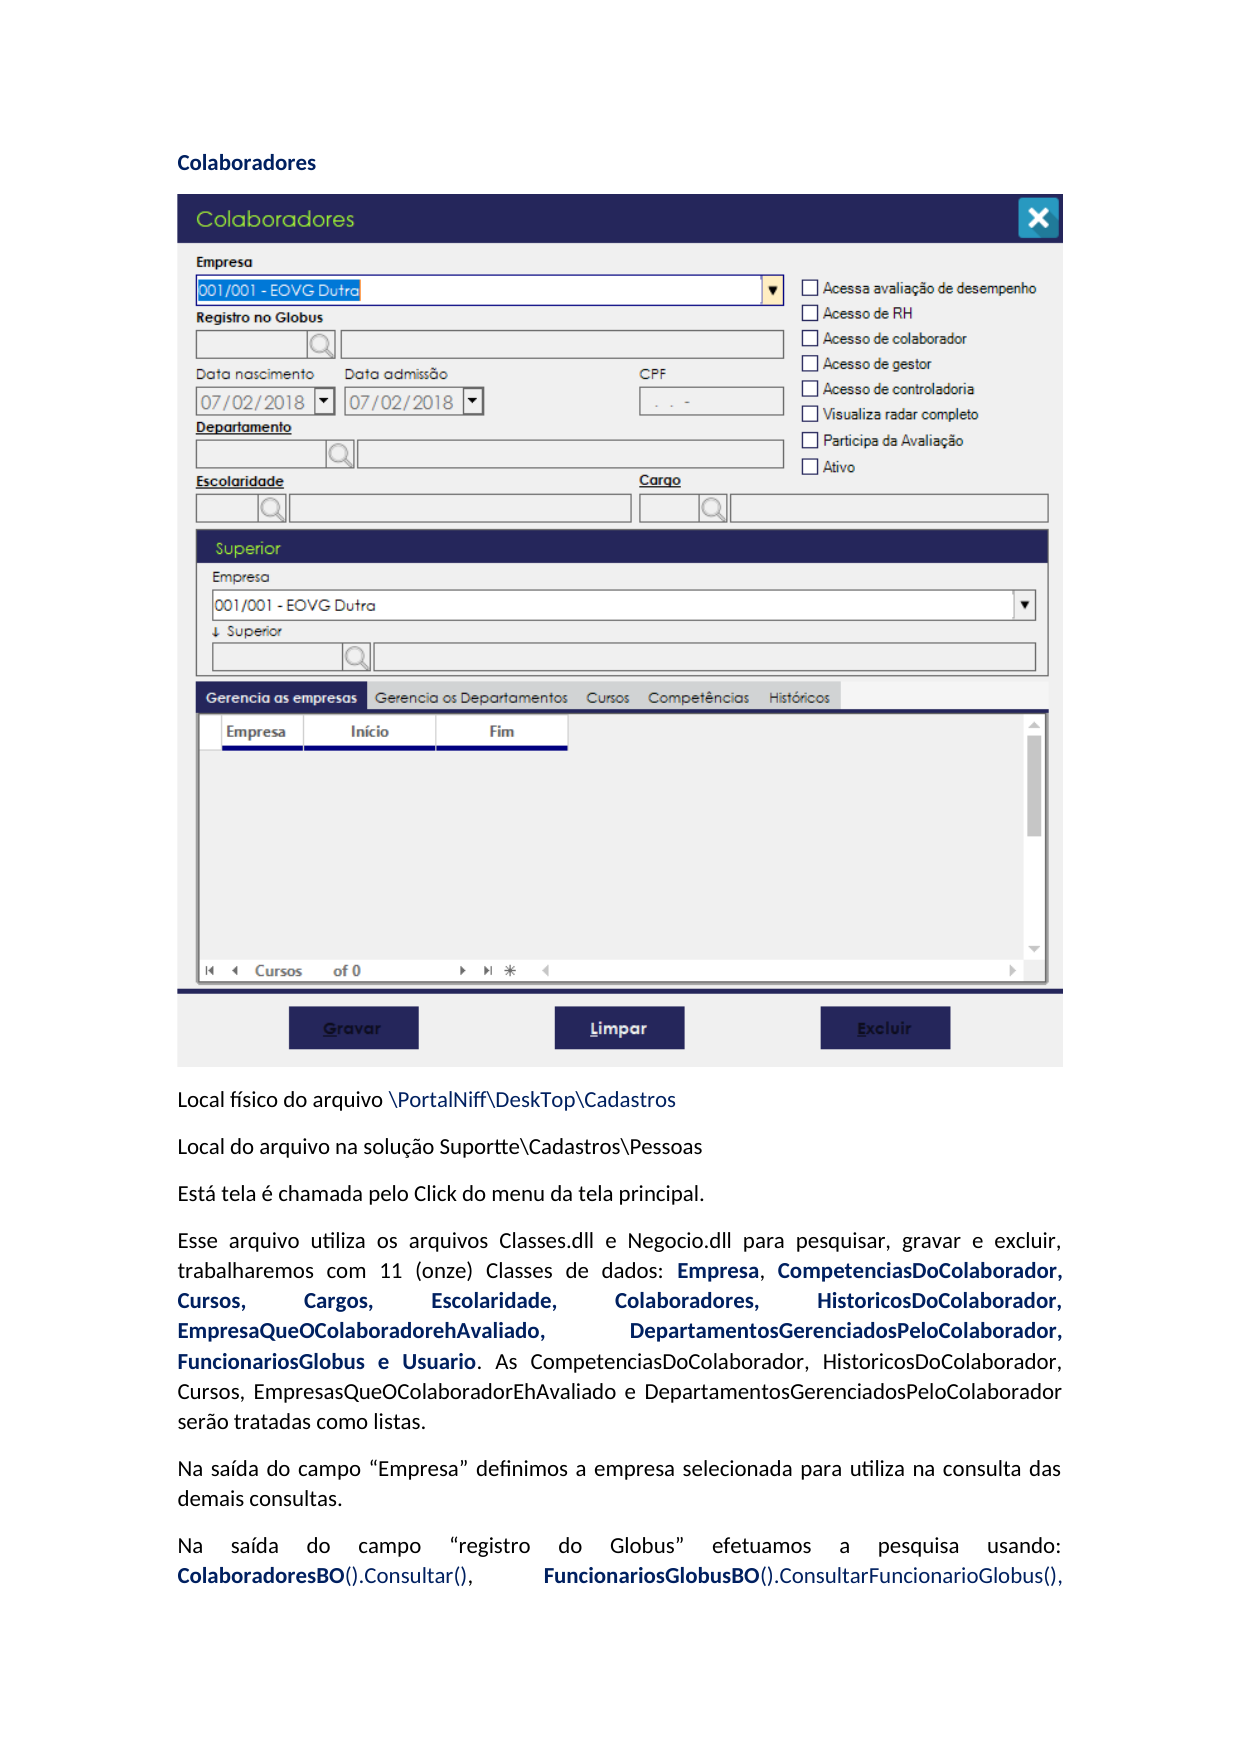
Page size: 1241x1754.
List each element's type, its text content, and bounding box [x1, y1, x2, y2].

text Local físico do arquivo \PortalNiff\DeskTop\Cadastros [177, 1085, 1063, 1113]
text Colaboradores [177, 148, 1063, 176]
picture [177, 194, 1063, 1067]
text Está tela é chamada pelo Click do menu da tela principal. [177, 1179, 1063, 1207]
text Local do arquivo na solução Suportte\Cadastros\Pessoas [177, 1132, 1063, 1160]
text Na saída do campo “Empresa” definimos a empresa selecionada para utiliza na consulta das demais consultas. [177, 1454, 1063, 1512]
text Esse arquivo utiliza os arquivos Classes.dll e Negocio.dll para pesquisar, gravar e excluir, trabalharemos com 11 (onze) Classes de dados: Empresa, CompetenciasDoColaborador, Cursos, Cargos, Escolaridade, Colaboradores, HistoricosDoColaborador, EmpresaQueOColaboradorehAvaliado, DepartamentosGerenciadosPeloColaborador, FuncionariosGlobus e Usuario. As CompetenciasDoColaborador, HistoricosDoColaborador, Cursos, EmpresasQueOColaboradorEhAvaliado e DepartamentosGerenciadosPeloColaborador serão tratadas como listas. [177, 1226, 1063, 1435]
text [177, 1531, 1063, 1589]
